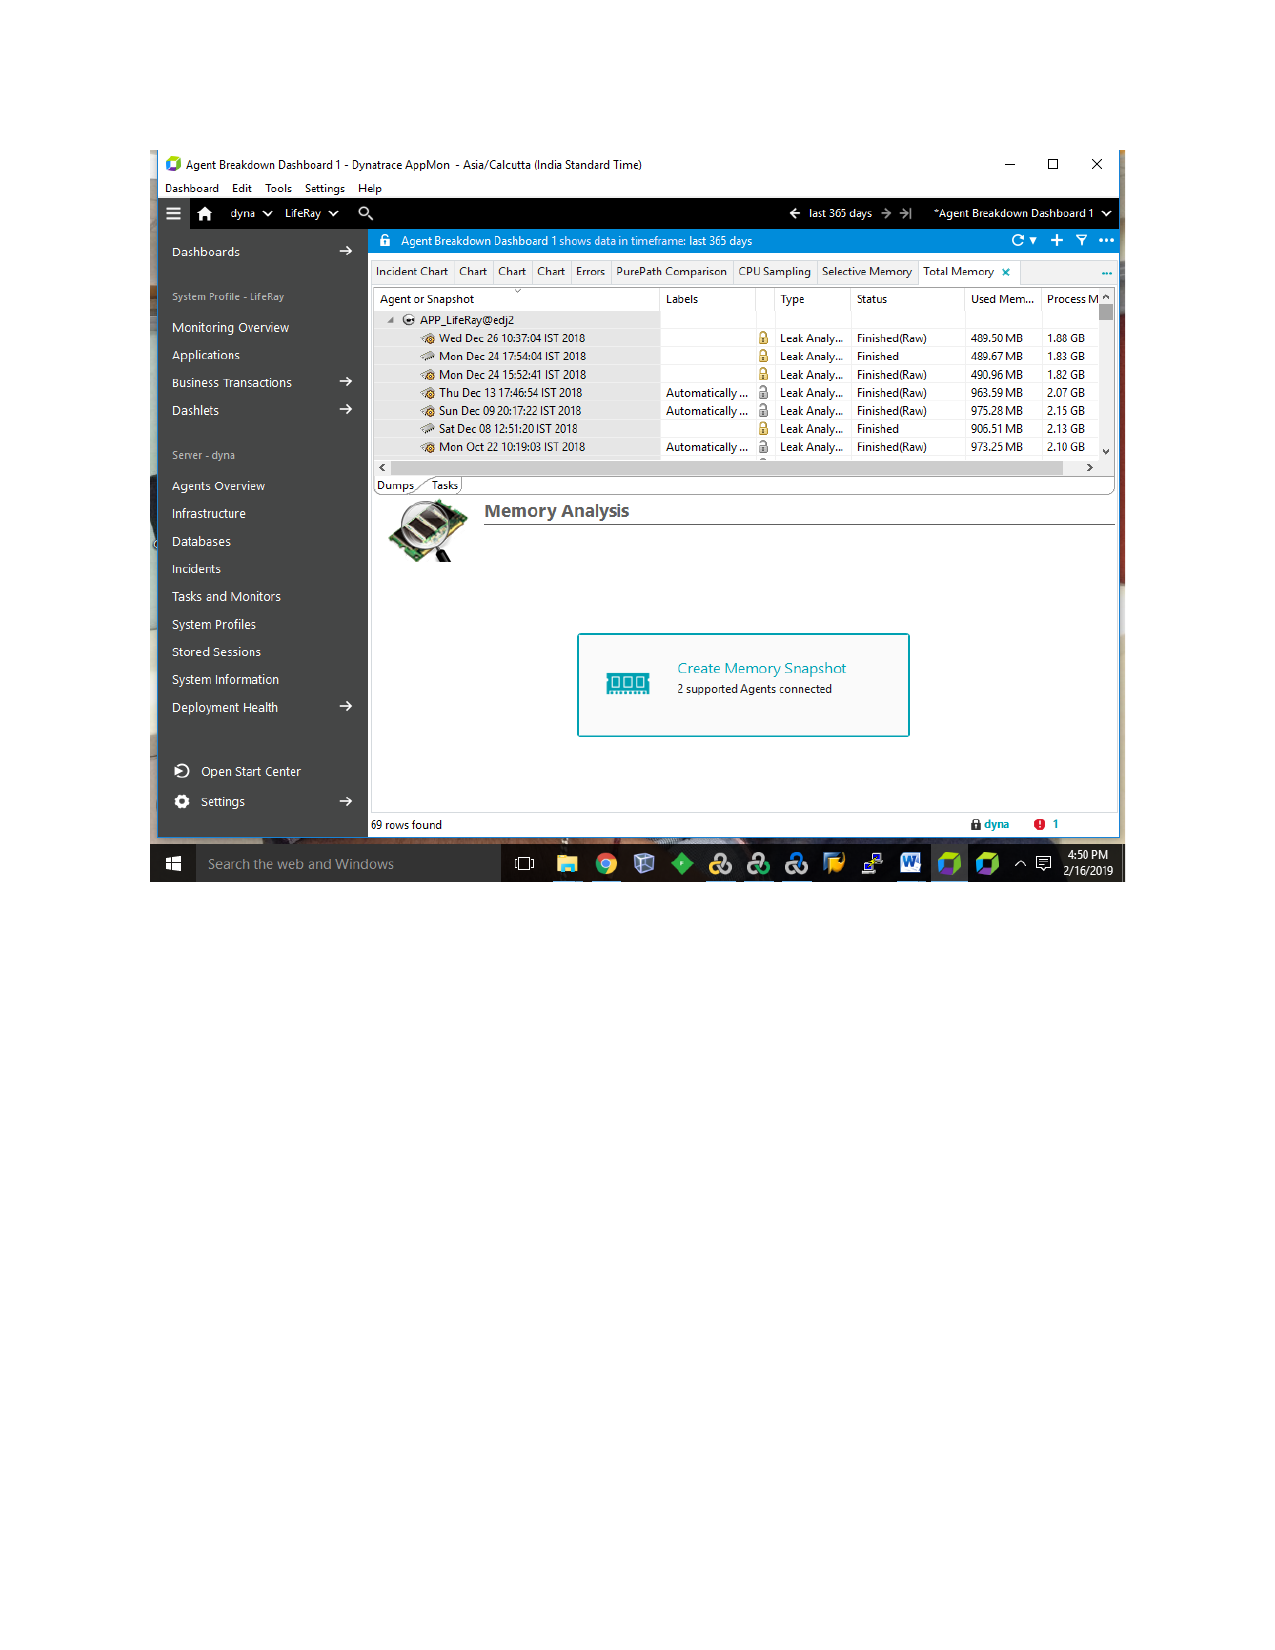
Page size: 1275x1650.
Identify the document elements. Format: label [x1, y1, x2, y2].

picture [150, 150, 1125, 882]
